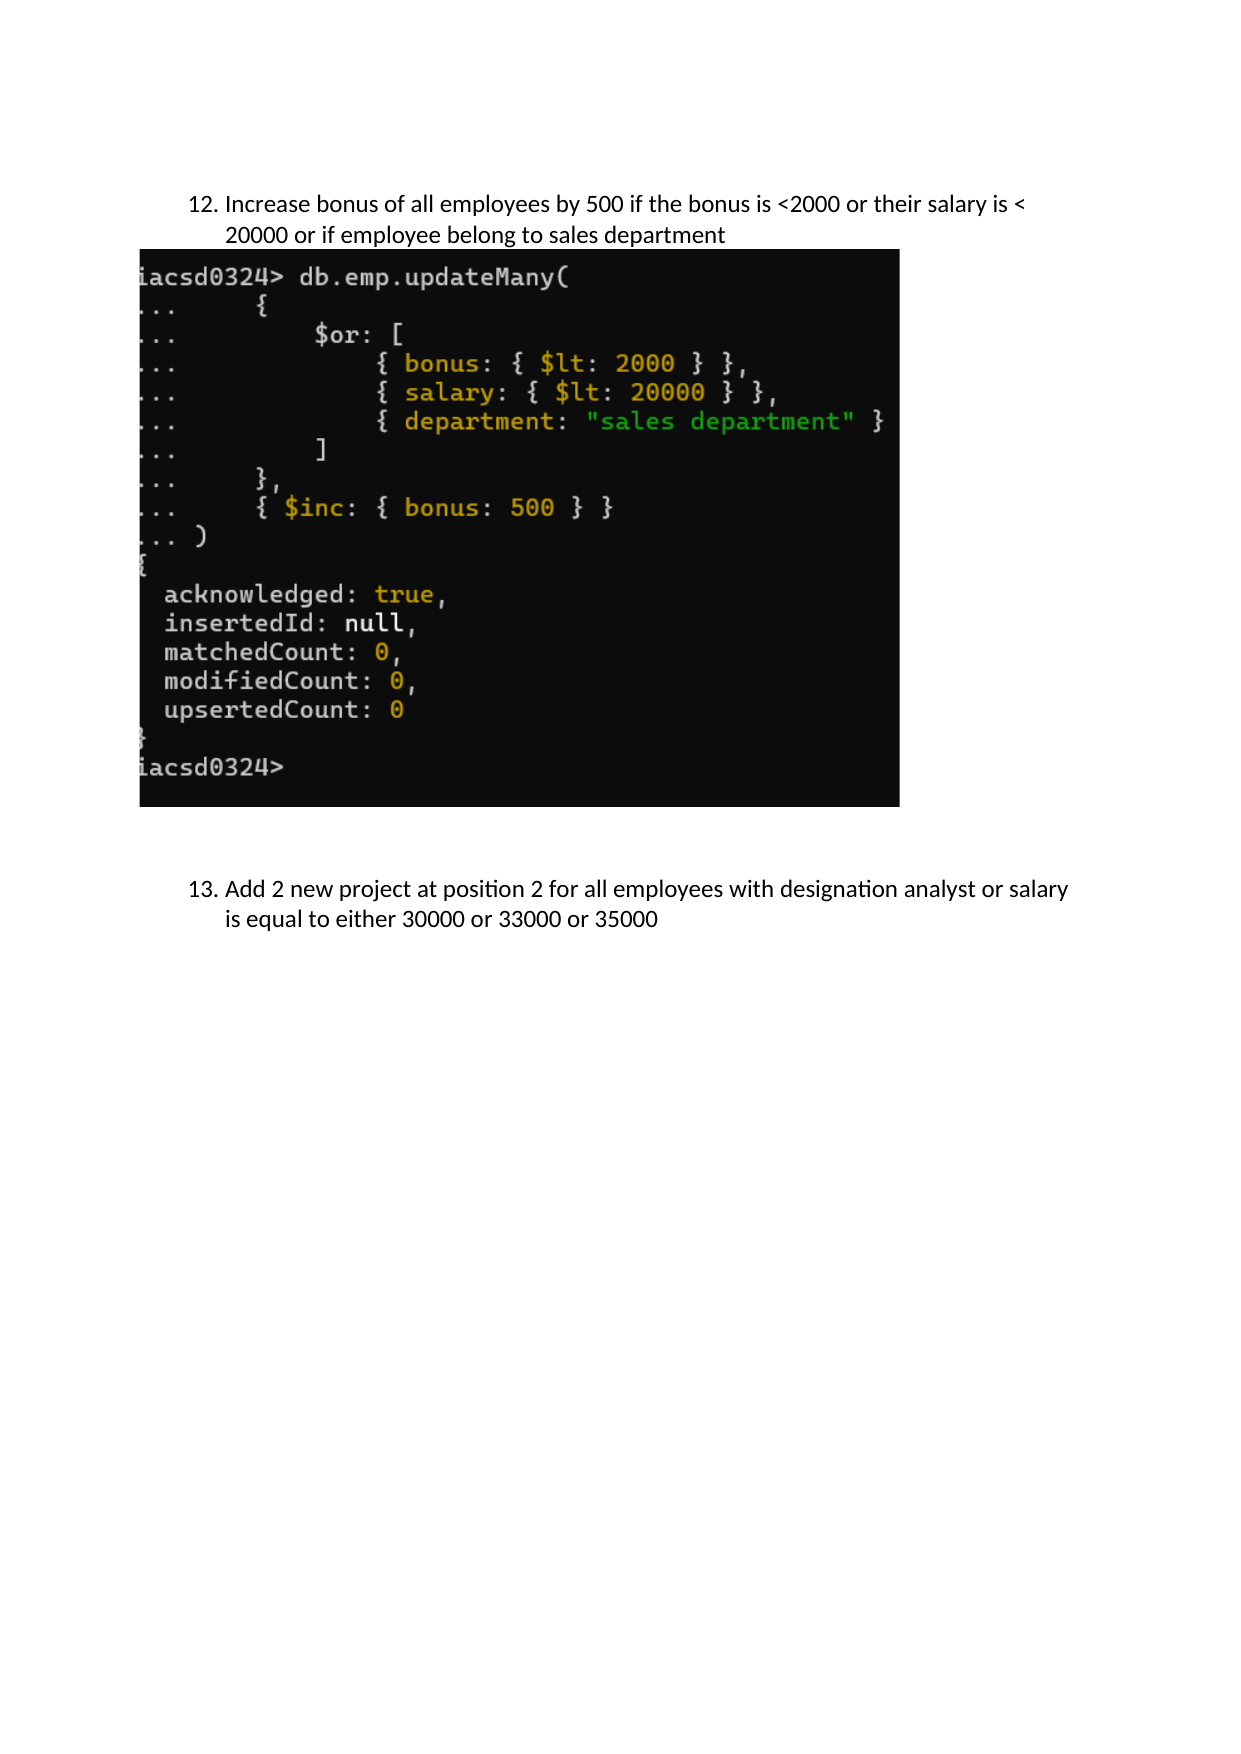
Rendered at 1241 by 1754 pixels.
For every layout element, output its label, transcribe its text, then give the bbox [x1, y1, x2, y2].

list Add 2 new project at position 2 for all employees with designation analyst or salary is equal to either 30000 or 33000 or 35000 [187, 873, 1085, 934]
picture [139, 249, 900, 807]
list Increase bonus of all employees by 500 if the bonus is <2000 or their salary is < 20000 or if employee belong to sales department [187, 188, 1027, 249]
